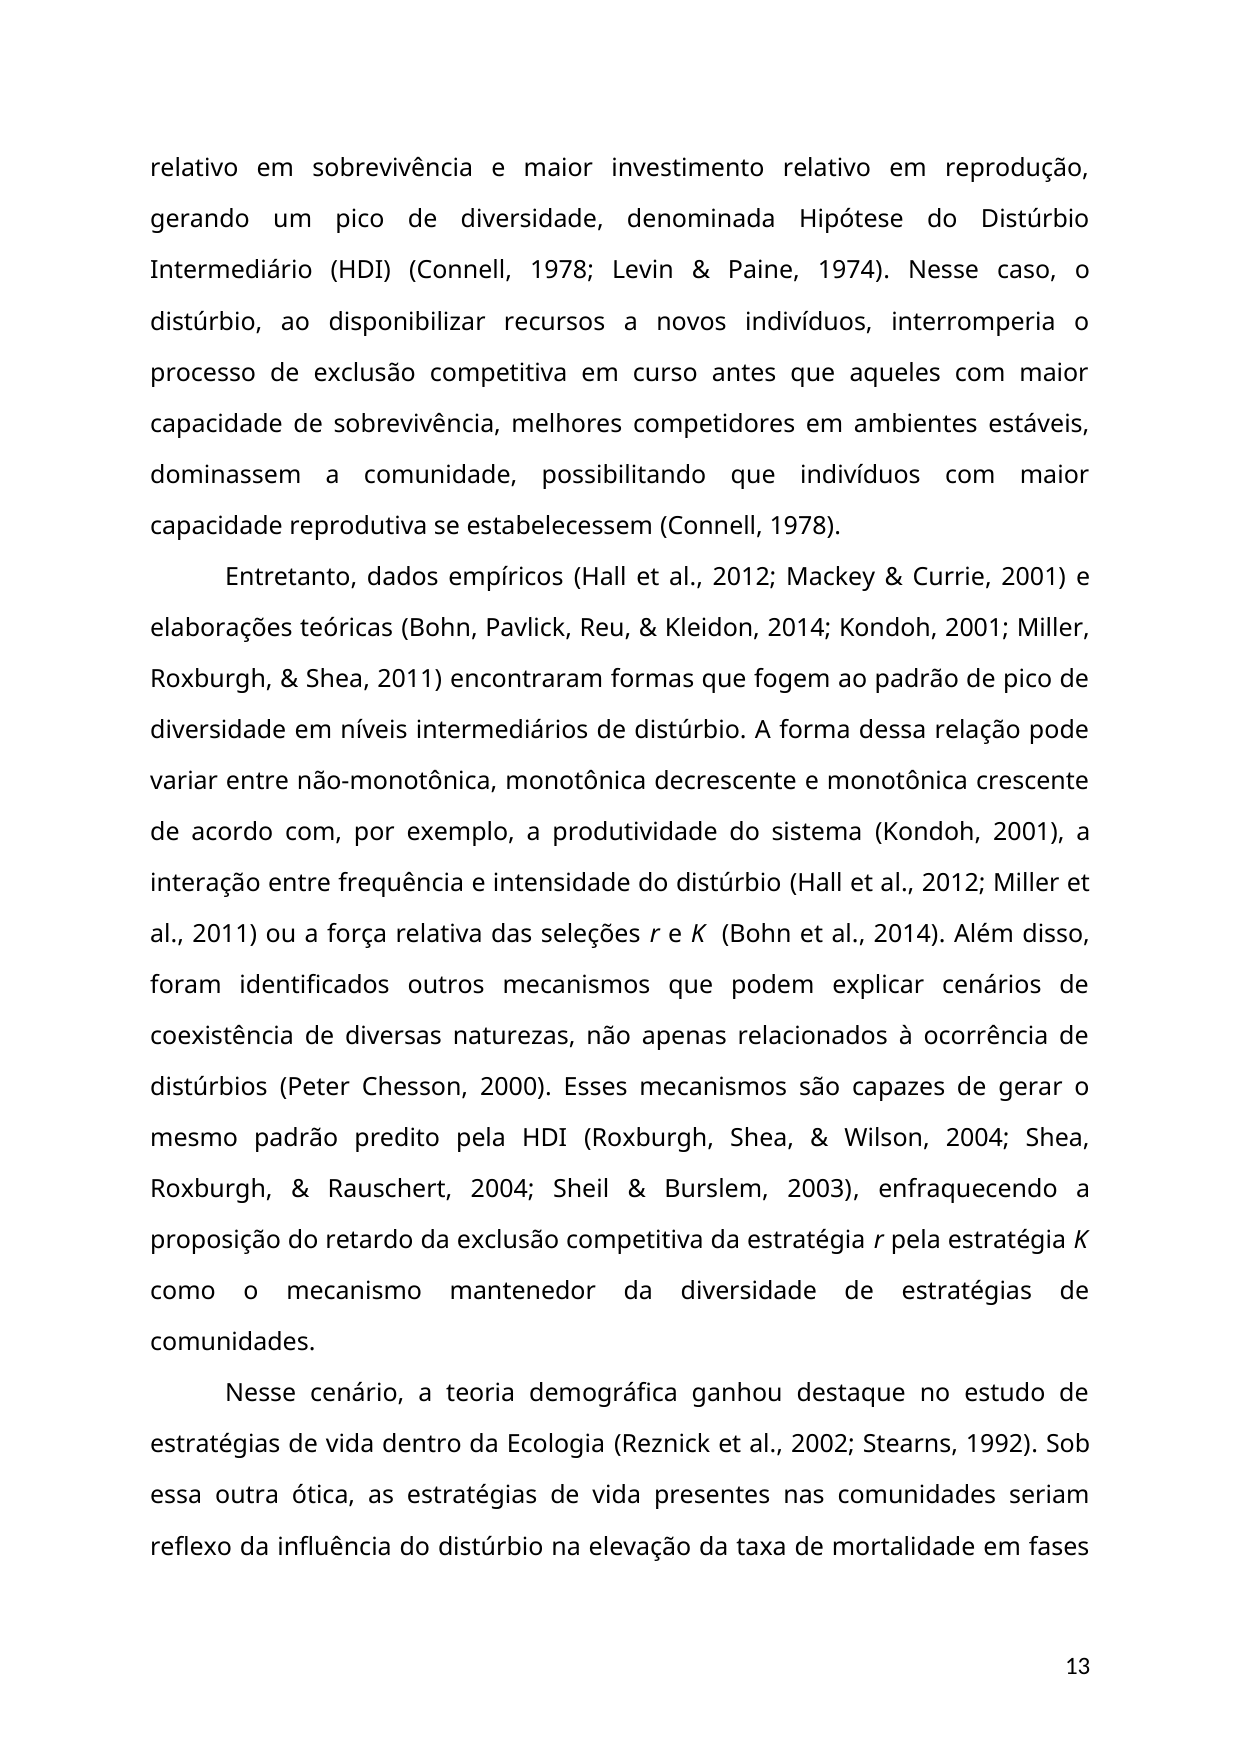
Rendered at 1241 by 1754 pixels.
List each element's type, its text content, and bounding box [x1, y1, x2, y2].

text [150, 1375, 1090, 1562]
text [150, 150, 1090, 541]
text Entretanto, dados empíricos (Hall et al., 2012; Mackey & Currie, 2001) e elaborações teóricas (Bohn, Pavlick, Reu, & Kleidon, 2014; Kondoh, 2001; Miller, Roxburgh, & Shea, 2011) encontraram formas que fogem ao padrão de pico de diversidade em níveis intermediários de distúrbio. A forma dessa relação pode variar entre não-monotônica, monotônica decrescente e monotônica crescente de acordo com, por exemplo, a produtividade do sistema (Kondoh, 2001), a interação entre frequência e intensidade do distúrbio (Hall et al., 2012; Miller et al., 2011) ou a força relativa das seleções r e K (Bohn et al., 2014). Além disso, foram identificados outros mecanismos que podem explicar cenários de coexistência de diversas naturezas, não apenas relacionados à ocorrência de distúrbios (Peter Chesson, 2000). Esses mecanismos são capazes de gerar o mesmo padrão predito pela HDI (Roxburgh, Shea, & Wilson, 2004; Shea, Roxburgh, & Rauschert, 2004; Sheil & Burslem, 2003), enfraquecendo a proposição do retardo da exclusão competitiva da estratégia r pela estratégia K como o mecanismo mantenedor da diversidade de estratégias de comunidades. [150, 558, 1090, 1358]
